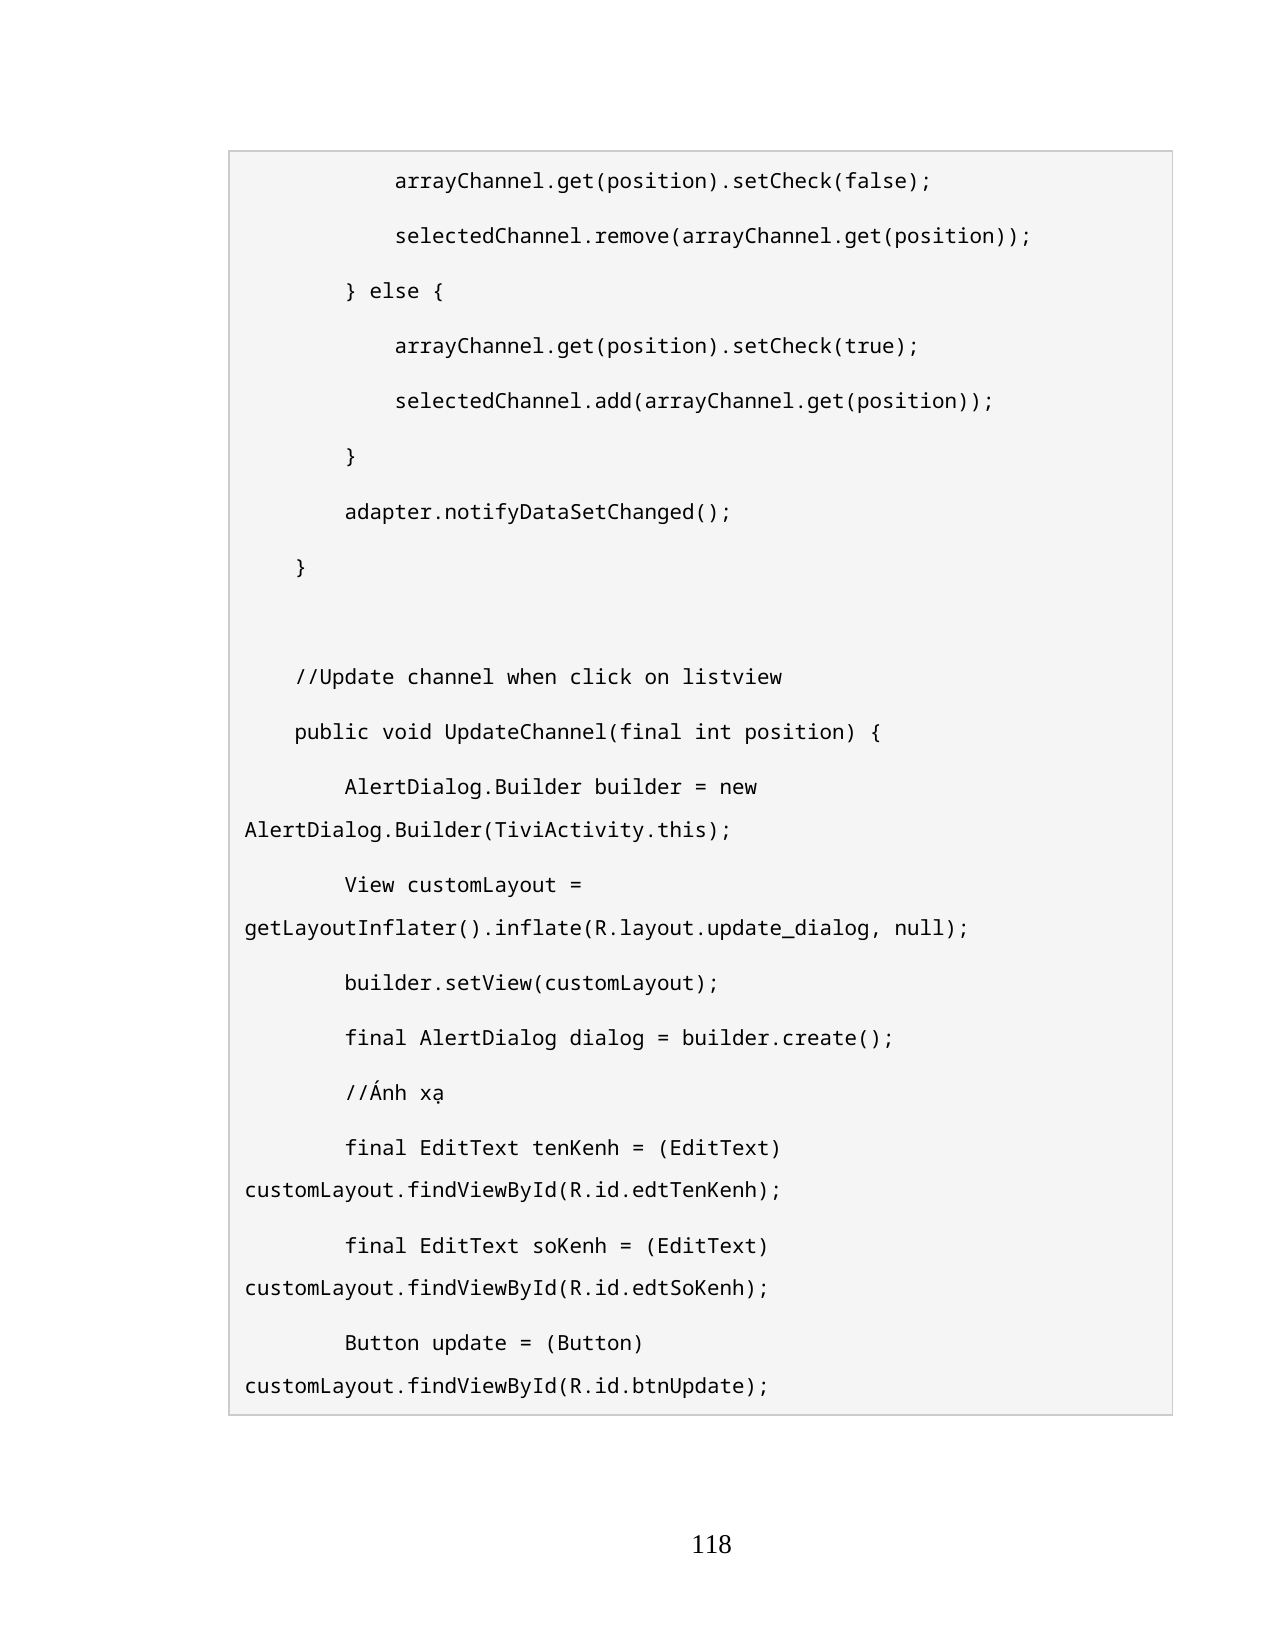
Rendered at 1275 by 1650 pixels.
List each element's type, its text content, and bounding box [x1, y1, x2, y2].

text AlertDialog.Builder builder = new AlertDialog.Builder(TiviActivity.this); [230, 756, 1172, 843]
text final AlertDialog dialog = builder.create(); [230, 1007, 1172, 1051]
text } [230, 426, 1172, 470]
text selectedChannel.remove(arrayChannel.get(position)); [230, 205, 1172, 250]
text final EditText tenKenh = (EditText) customLayout.findViewById(R.id.edtTenKenh); [230, 1117, 1172, 1204]
text View customLayout = getLayoutInflater().inflate(R.layout.update_dialog, null); [230, 854, 1172, 941]
text Button update = (Button) customLayout.findViewById(R.id.btnUpdate); [230, 1312, 1172, 1414]
text } [230, 536, 1172, 580]
text selectedChannel.add(arrayChannel.get(position)); [230, 370, 1172, 415]
text //Update channel when click on listview [230, 646, 1172, 691]
text public void UpdateChannel(final int position) { [230, 701, 1172, 746]
text arrayChannel.get(position).setCheck(true); [230, 315, 1172, 360]
text //Ánh xạ [230, 1062, 1172, 1106]
text } else { [230, 260, 1172, 305]
text builder.setView(customLayout); [230, 952, 1172, 996]
text final EditText soKenh = (EditText) customLayout.findViewById(R.id.edtSoKenh); [230, 1214, 1172, 1302]
text arrayChannel.get(position).setCheck(false); [230, 152, 1172, 194]
text adapter.notifyDataSetChanged(); [230, 481, 1172, 525]
